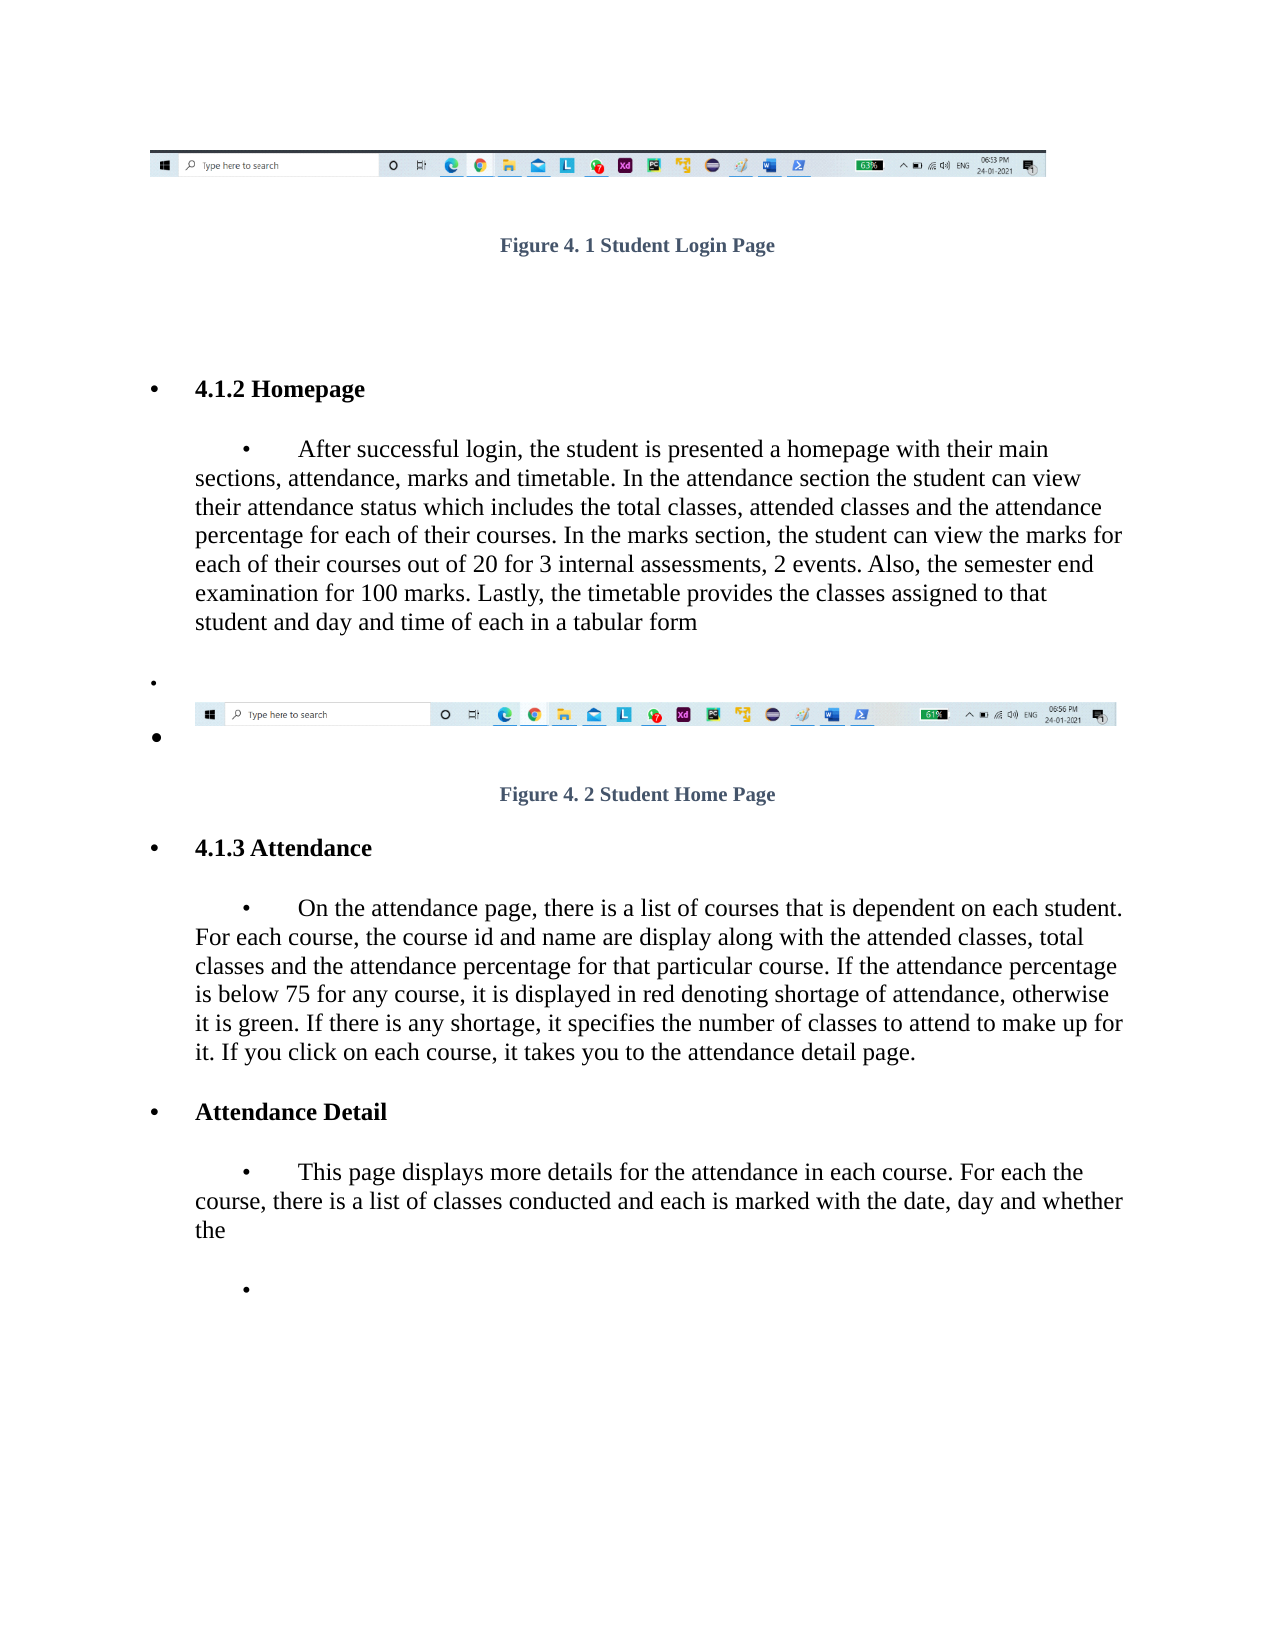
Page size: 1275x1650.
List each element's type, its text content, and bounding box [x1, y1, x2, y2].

list Attendance Detail [150, 1098, 1125, 1126]
list 4.1.3 Attendance [150, 833, 1125, 862]
list After successful login, the student is presented a homepage with their main sections, attendance, marks and timetable. In the attendance section the student can view their attendance status which includes the total classes, attended classes and the attendance percentage for each of their courses. In the marks section, the student can view the marks for each of their courses out of 20 for 3 internal assessments, 2 events. Also, the semester end examination for 100 marks. Lastly, the timetable provides the classes assigned to that student and day and time of each in a tabular form [195, 434, 1125, 636]
list This page displays more details for the attendance in each course. For each the course, there is a list of classes conducted and each is marked with the date, day and whether the [195, 1158, 1125, 1244]
text Figure 4. 2 Student Home Page [150, 781, 1125, 806]
text Figure 4. 1 Student Login Page [150, 232, 1125, 257]
list 4.1.2 Homepage [150, 374, 1125, 403]
list On the attendance page, there is a list of courses that is dependent on each student. For each course, the course id and name are display along with the attended classes, total classes and the attendance percentage for that particular course. If the attendance percentage is below 75 for any course, it is displayed in red denoting shortage of attendance, otherwise it is green. If there is any shortage, it specifies the number of classes to attend to make up for it. If you click on each course, it takes you to the attendance detail page. [195, 894, 1125, 1066]
